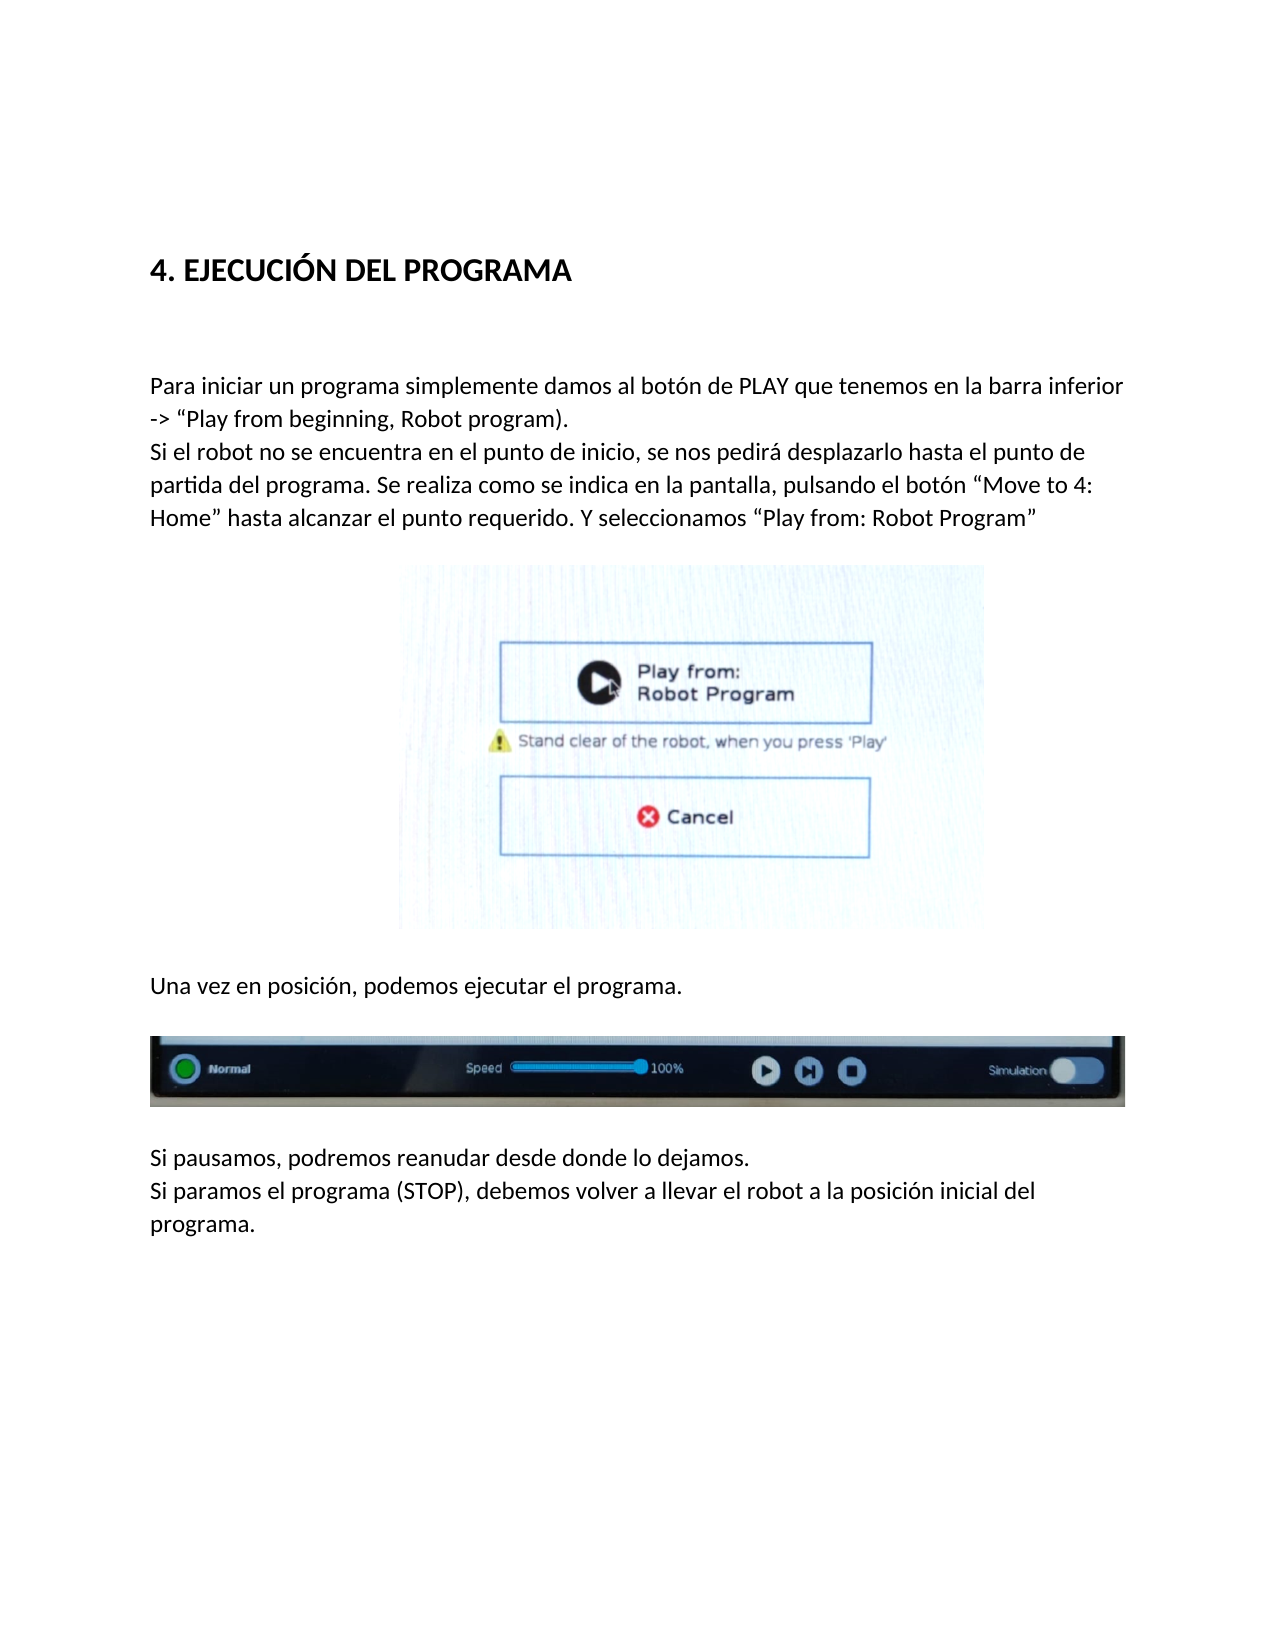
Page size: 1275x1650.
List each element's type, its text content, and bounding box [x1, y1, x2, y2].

picture [150, 1036, 1125, 1107]
text Para iniciar un programa simplemente damos al botón de PLAY que tenemos en la barra inferior -> “Play from beginning, Robot program). Si el robot no se encuentra en el punto de inicio, se nos pedirá desplazarlo hasta el punto de partida del programa. Se realiza como se indica en la pantalla, pulsando el botón “Move to 4: Home” hasta alcanzar el punto requerido. Y seleccionamos “Play from: Robot Program” Una vez en posición, podemos ejecutar el programa. Si pausamos, podremos reanudar desde donde lo dejamos. Si paramos el programa (STOP), debemos volver a llevar el robot a la posición inicial del programa. [150, 1107, 1125, 1329]
picture [399, 565, 984, 929]
text 4. EJECUCIÓN DEL PROGRAMA [150, 249, 1125, 290]
